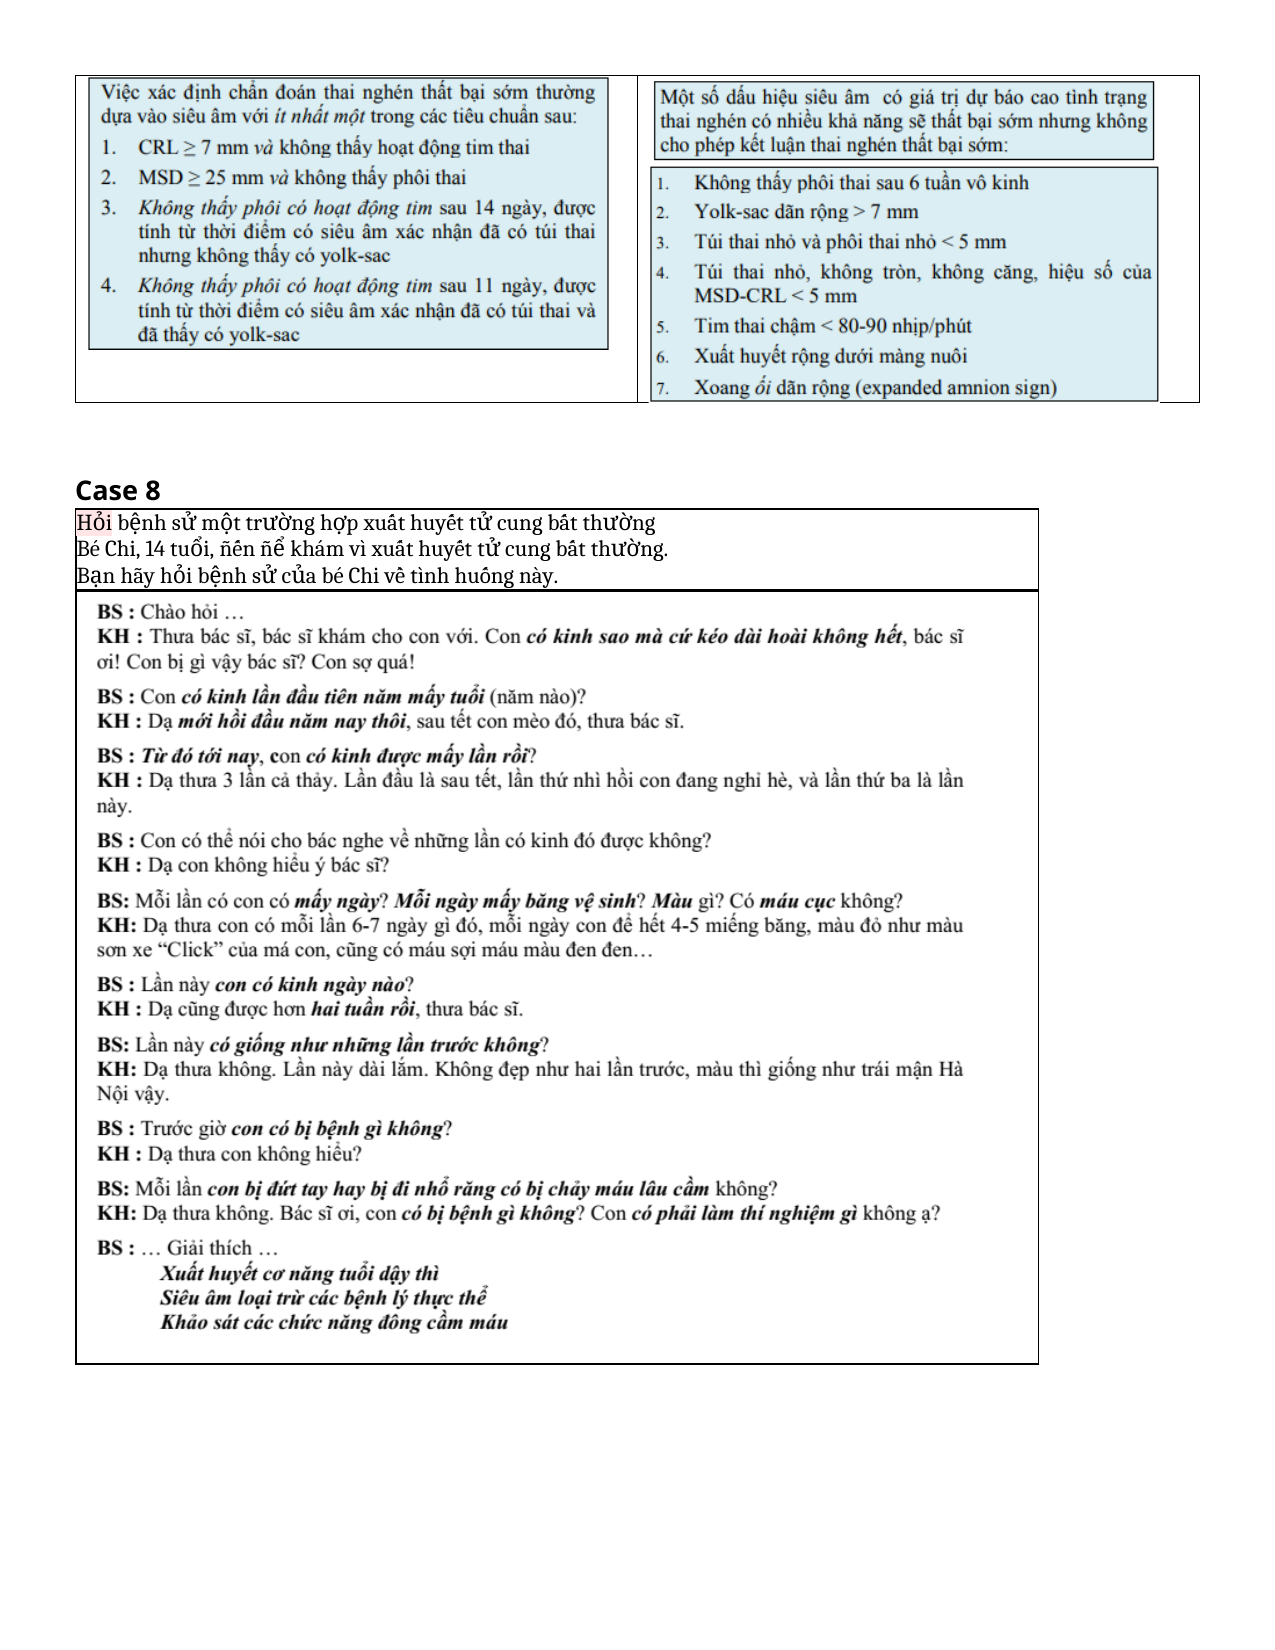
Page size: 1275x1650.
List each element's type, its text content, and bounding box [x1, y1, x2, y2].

table_header [1158, 76, 1199, 402]
picture [86, 76, 610, 350]
table_header Hỏi bệnh sử một trường hợp xuất huyết tử cung bất thường Bé Chi, 14 tuổi, ñến ñể khám vì xuất huyết tử cung bất thường. Bạn hãy hỏi bệnh sử của bé Chi về tình huống này. [77, 510, 1038, 589]
table_header [638, 76, 648, 402]
picture [81, 592, 986, 1358]
picture [648, 76, 1160, 403]
table_cell [77, 592, 1038, 1363]
text Case 8 [75, 471, 1200, 508]
table_header [76, 76, 637, 402]
